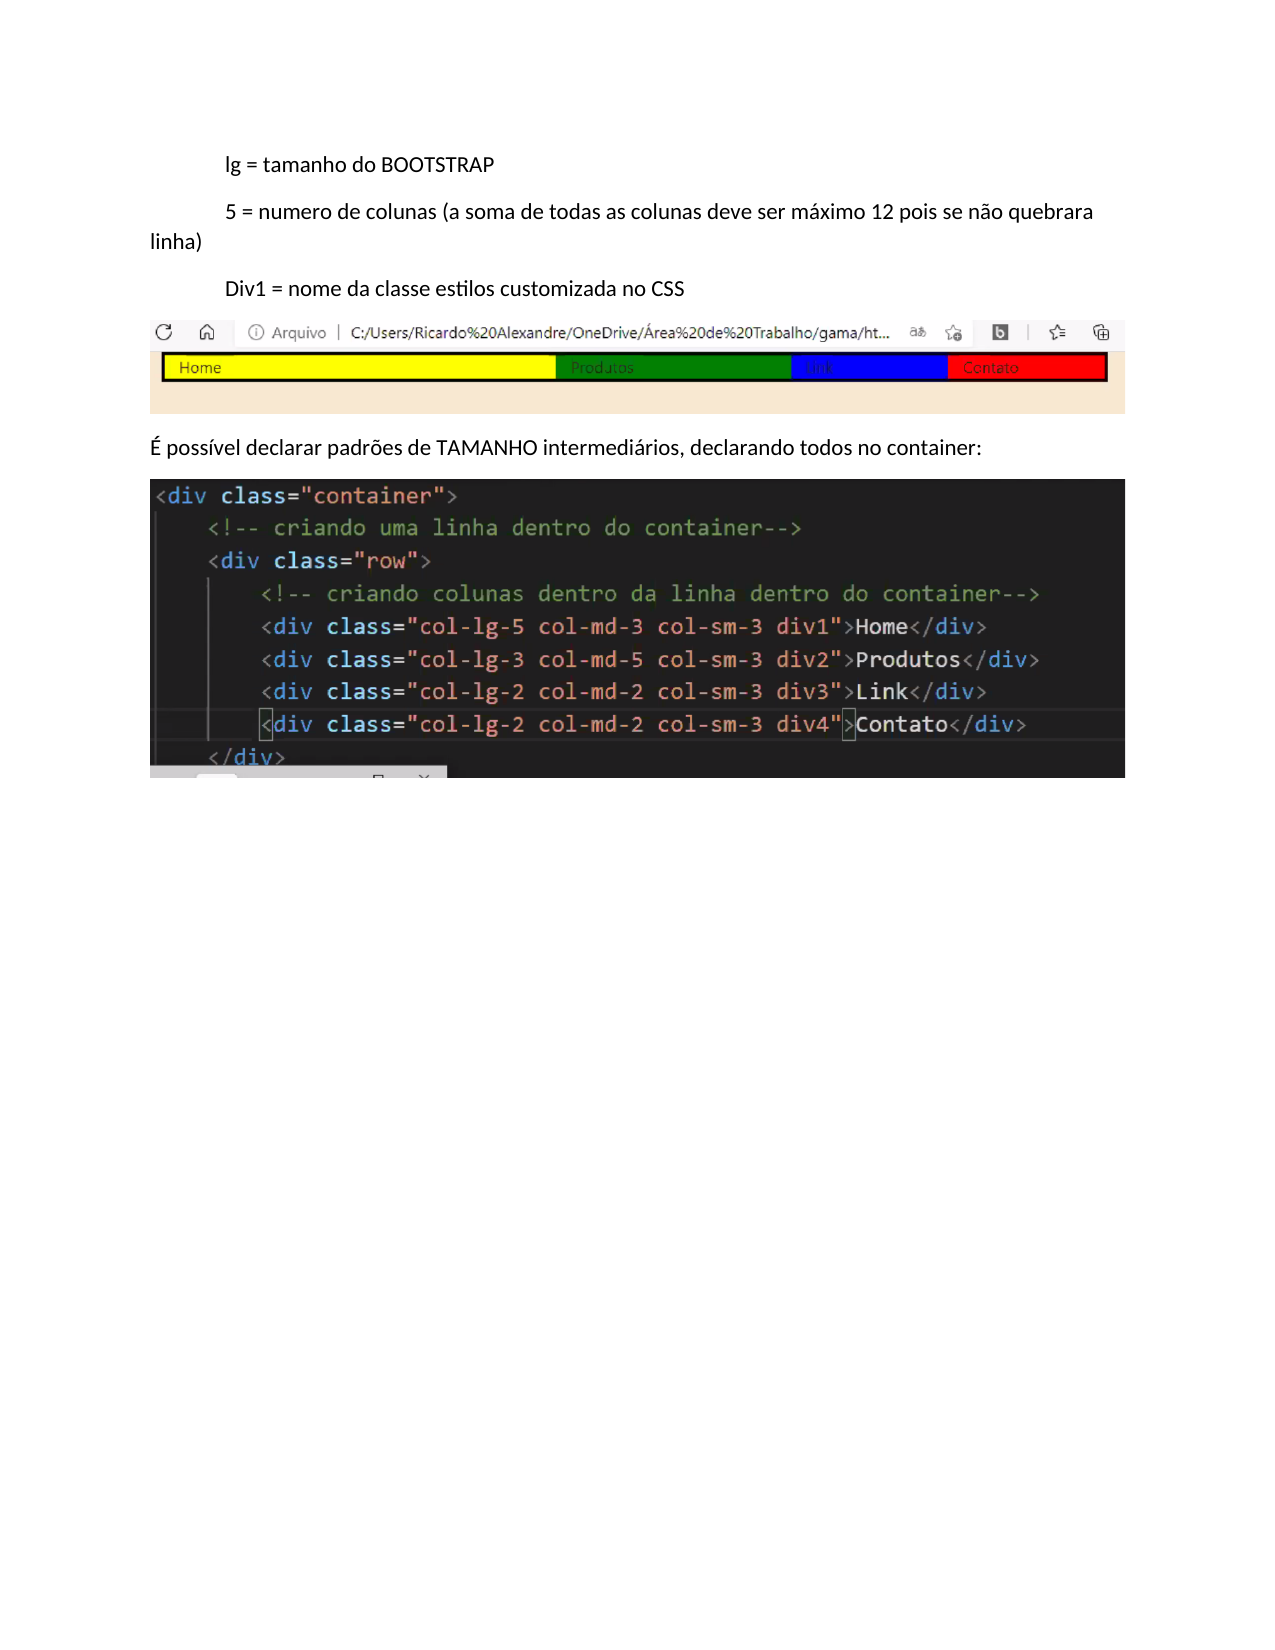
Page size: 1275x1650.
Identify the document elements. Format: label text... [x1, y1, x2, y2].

picture [150, 320, 1125, 414]
text É possível declarar padrões de TAMANHO intermediários, declarando todos no container: [150, 433, 1125, 461]
picture [150, 479, 1125, 778]
text lg = tamanho do BOOTSTRAP [150, 150, 1125, 178]
text 5 = numero de colunas (a soma de todas as colunas deve ser máximo 12 pois se não quebrara linha) [150, 197, 1125, 255]
text Div1 = nome da classe estilos customizada no CSS [150, 274, 1125, 302]
